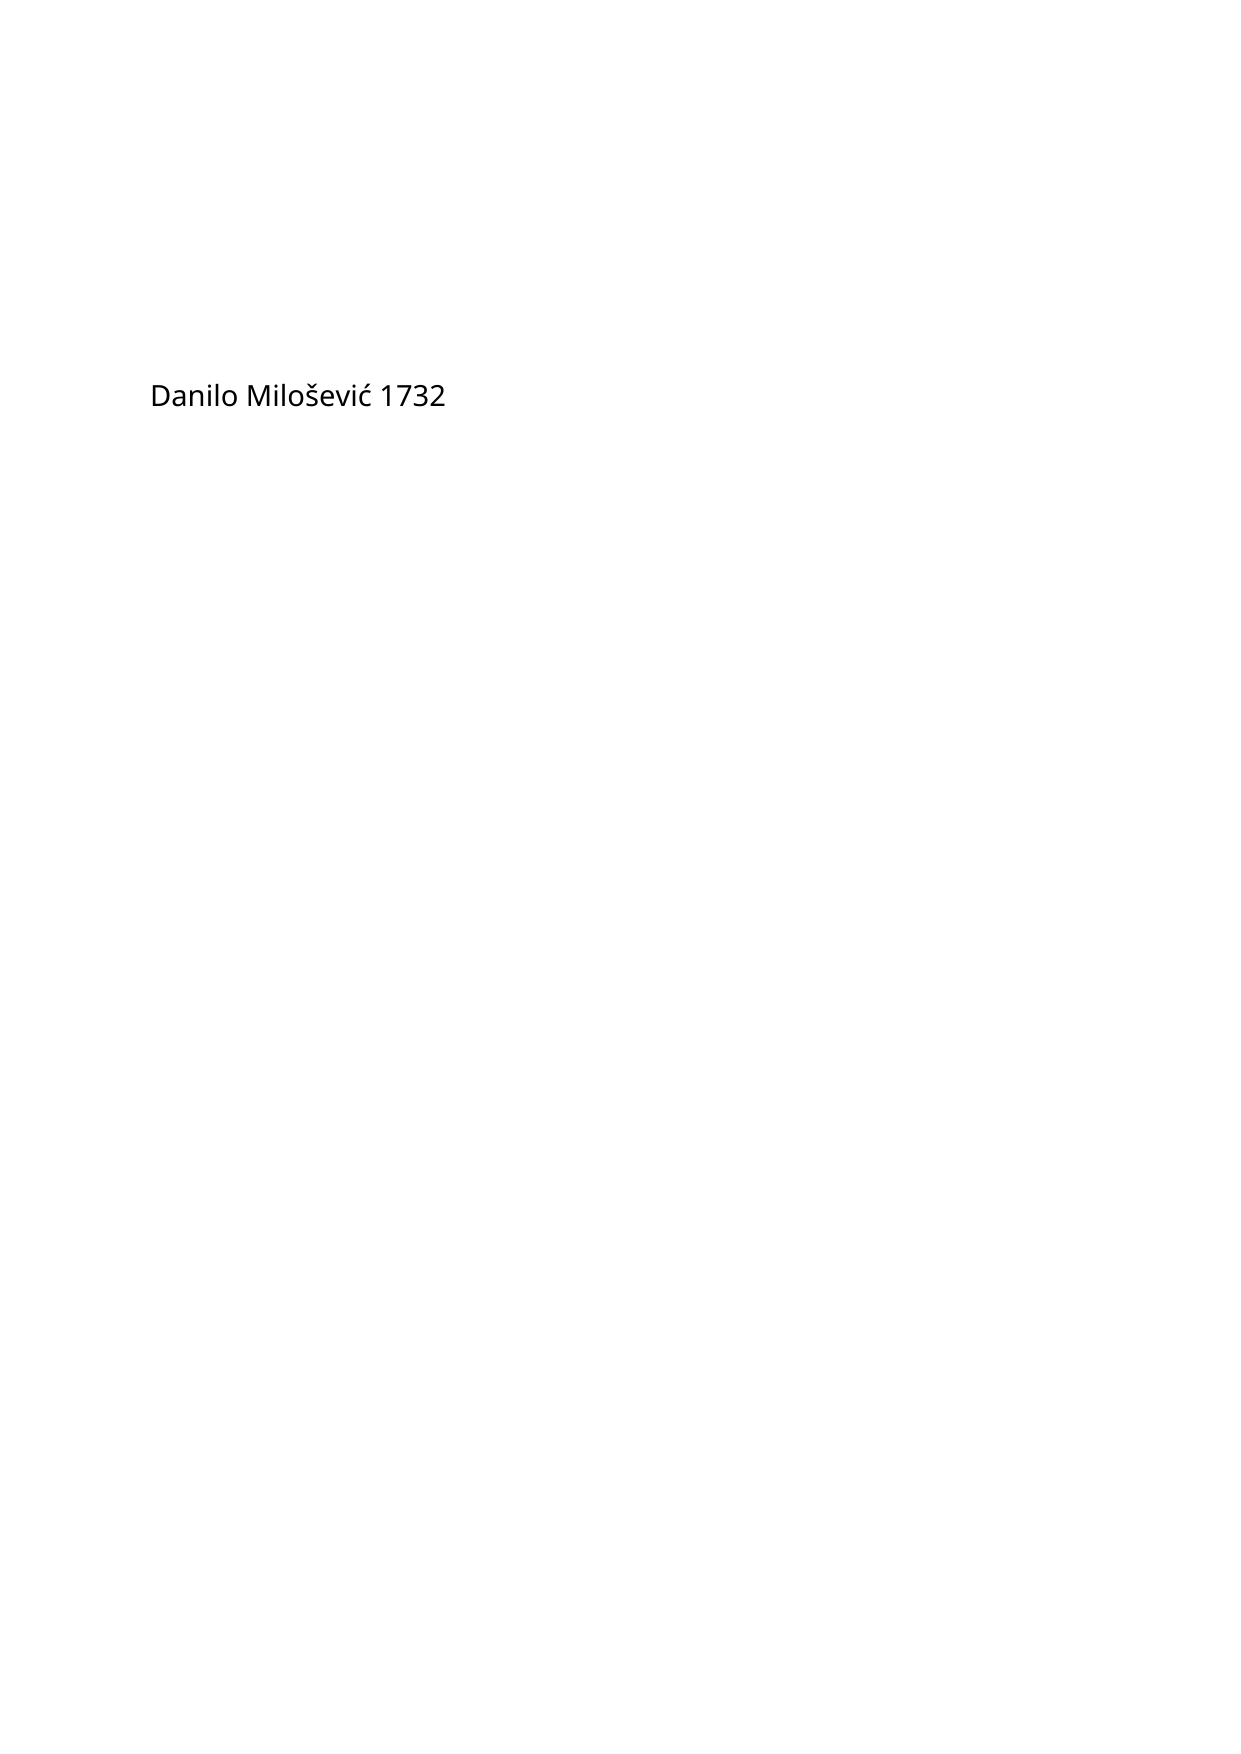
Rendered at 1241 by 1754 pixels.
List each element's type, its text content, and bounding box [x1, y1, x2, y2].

text Danilo Milošević 1732 [150, 375, 1090, 415]
